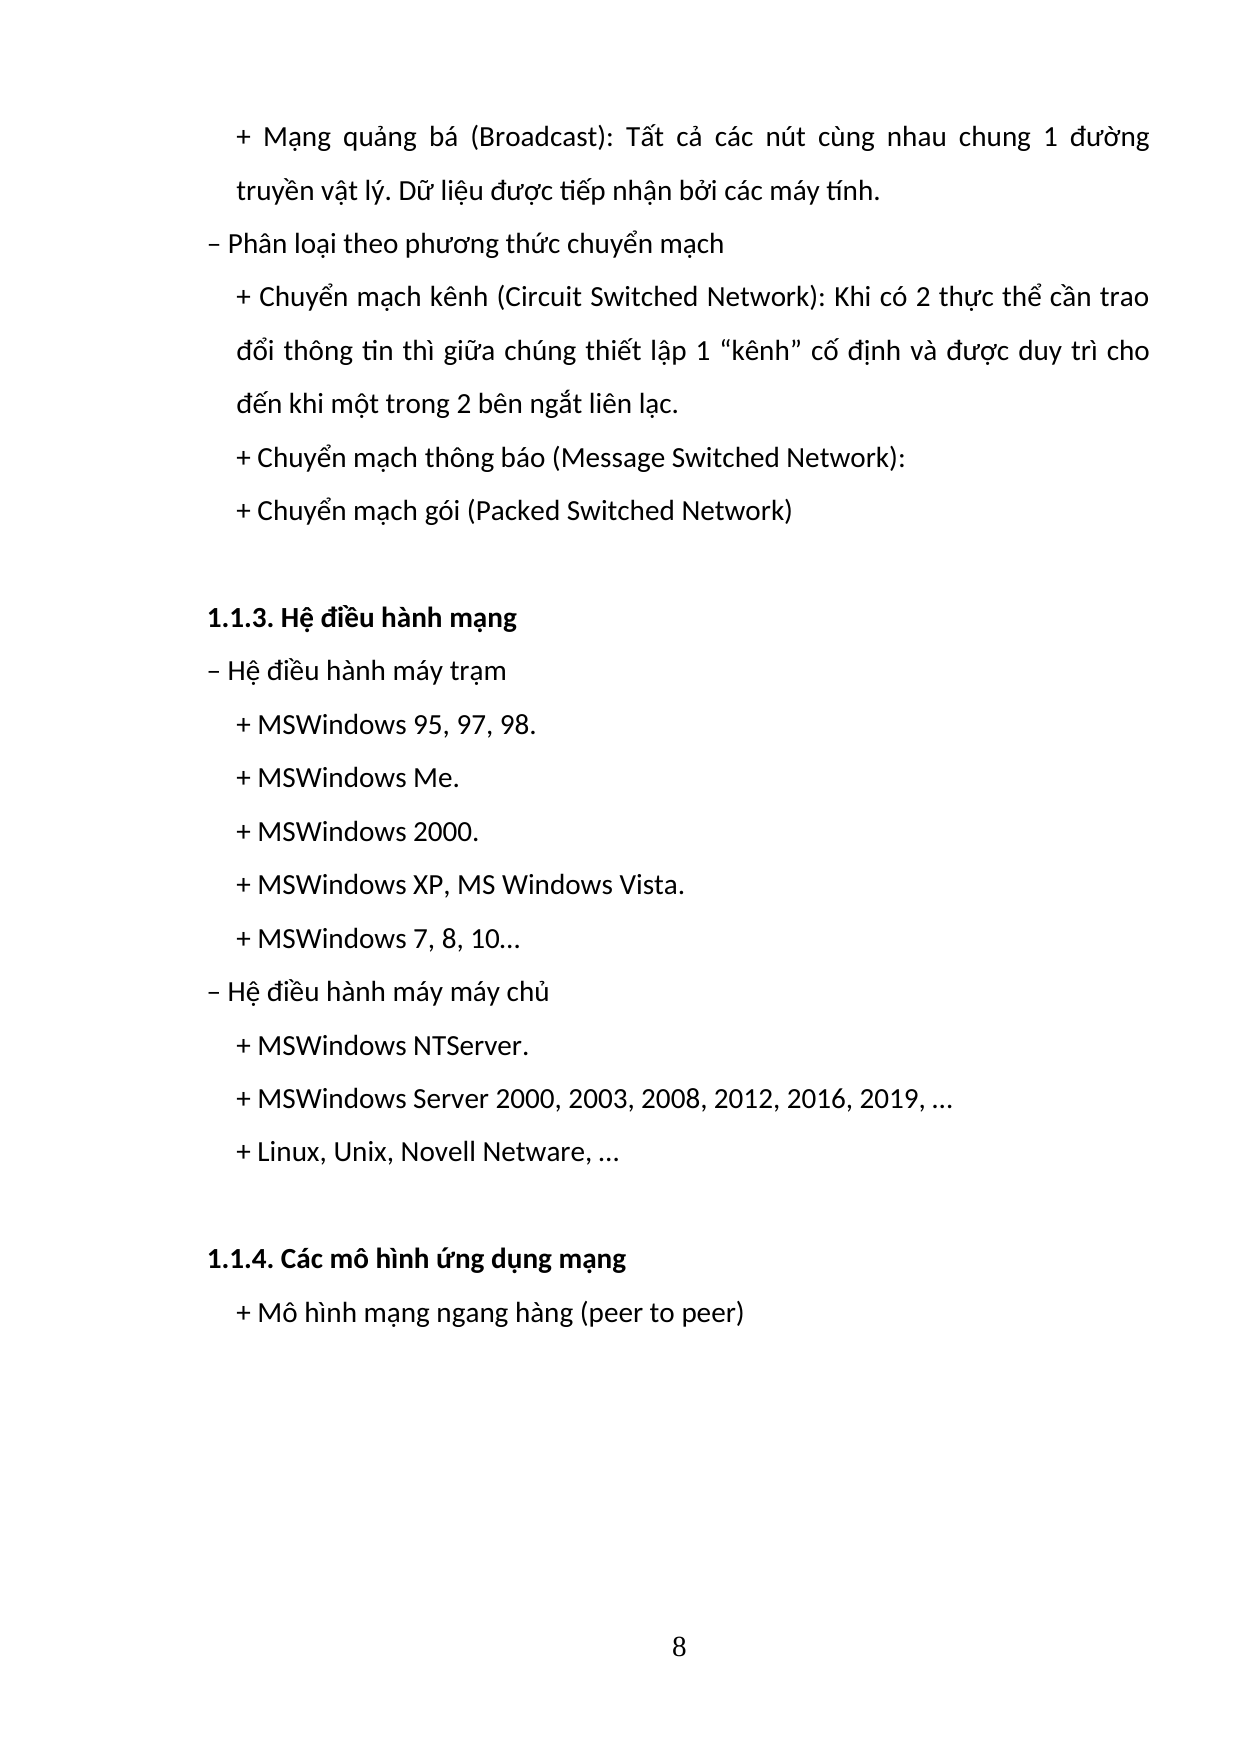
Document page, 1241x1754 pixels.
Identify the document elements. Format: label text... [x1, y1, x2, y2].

text + MSWindows XP, MS Windows Vista. [236, 866, 1152, 902]
text + MSWindows NTServer. [236, 1027, 1152, 1062]
text + MSWindows 7, 8, 10… [236, 920, 1152, 955]
subtitle 1.1.3. Hệ điều hành mạng [177, 599, 1152, 635]
text + MSWindows Me. [236, 759, 1152, 795]
text + MSWindows 95, 97, 98. [236, 706, 1152, 742]
text + Chuyển mạch kênh (Circuit Switched Network): Khi có 2 thực thể cần trao đổi thông tin thì giữa chúng thiết lập 1 “kênh” cố định và được duy trì cho đến khi một trong 2 bên ngắt liên lạc. [236, 278, 1152, 421]
text + Mạng quảng bá (Broadcast): Tất cả các nút cùng nhau chung 1 đường truyền vật lý. Dữ liệu được tiếp nhận bởi các máy tính. [236, 118, 1152, 207]
text + Linux, Unix, Novell Netware, … [236, 1133, 1152, 1169]
text – Phân loại theo phương thức chuyển mạch [207, 225, 1152, 261]
text + Chuyển mạch gói (Packed Switched Network) [236, 492, 1152, 528]
text – Hệ điều hành máy máy chủ [206, 973, 1152, 1009]
text + Chuyển mạch thông báo (Message Switched Network): [236, 439, 1152, 474]
text – Hệ điều hành máy trạm [206, 652, 1152, 688]
text + MSWindows Server 2000, 2003, 2008, 2012, 2016, 2019, … [236, 1080, 1152, 1116]
text + Mô hình mạng ngang hàng (peer to peer) [236, 1294, 1152, 1329]
text + MSWindows 2000. [236, 813, 1152, 848]
subtitle 1.1.4. Các mô hình ứng dụng mạng [177, 1240, 1152, 1276]
